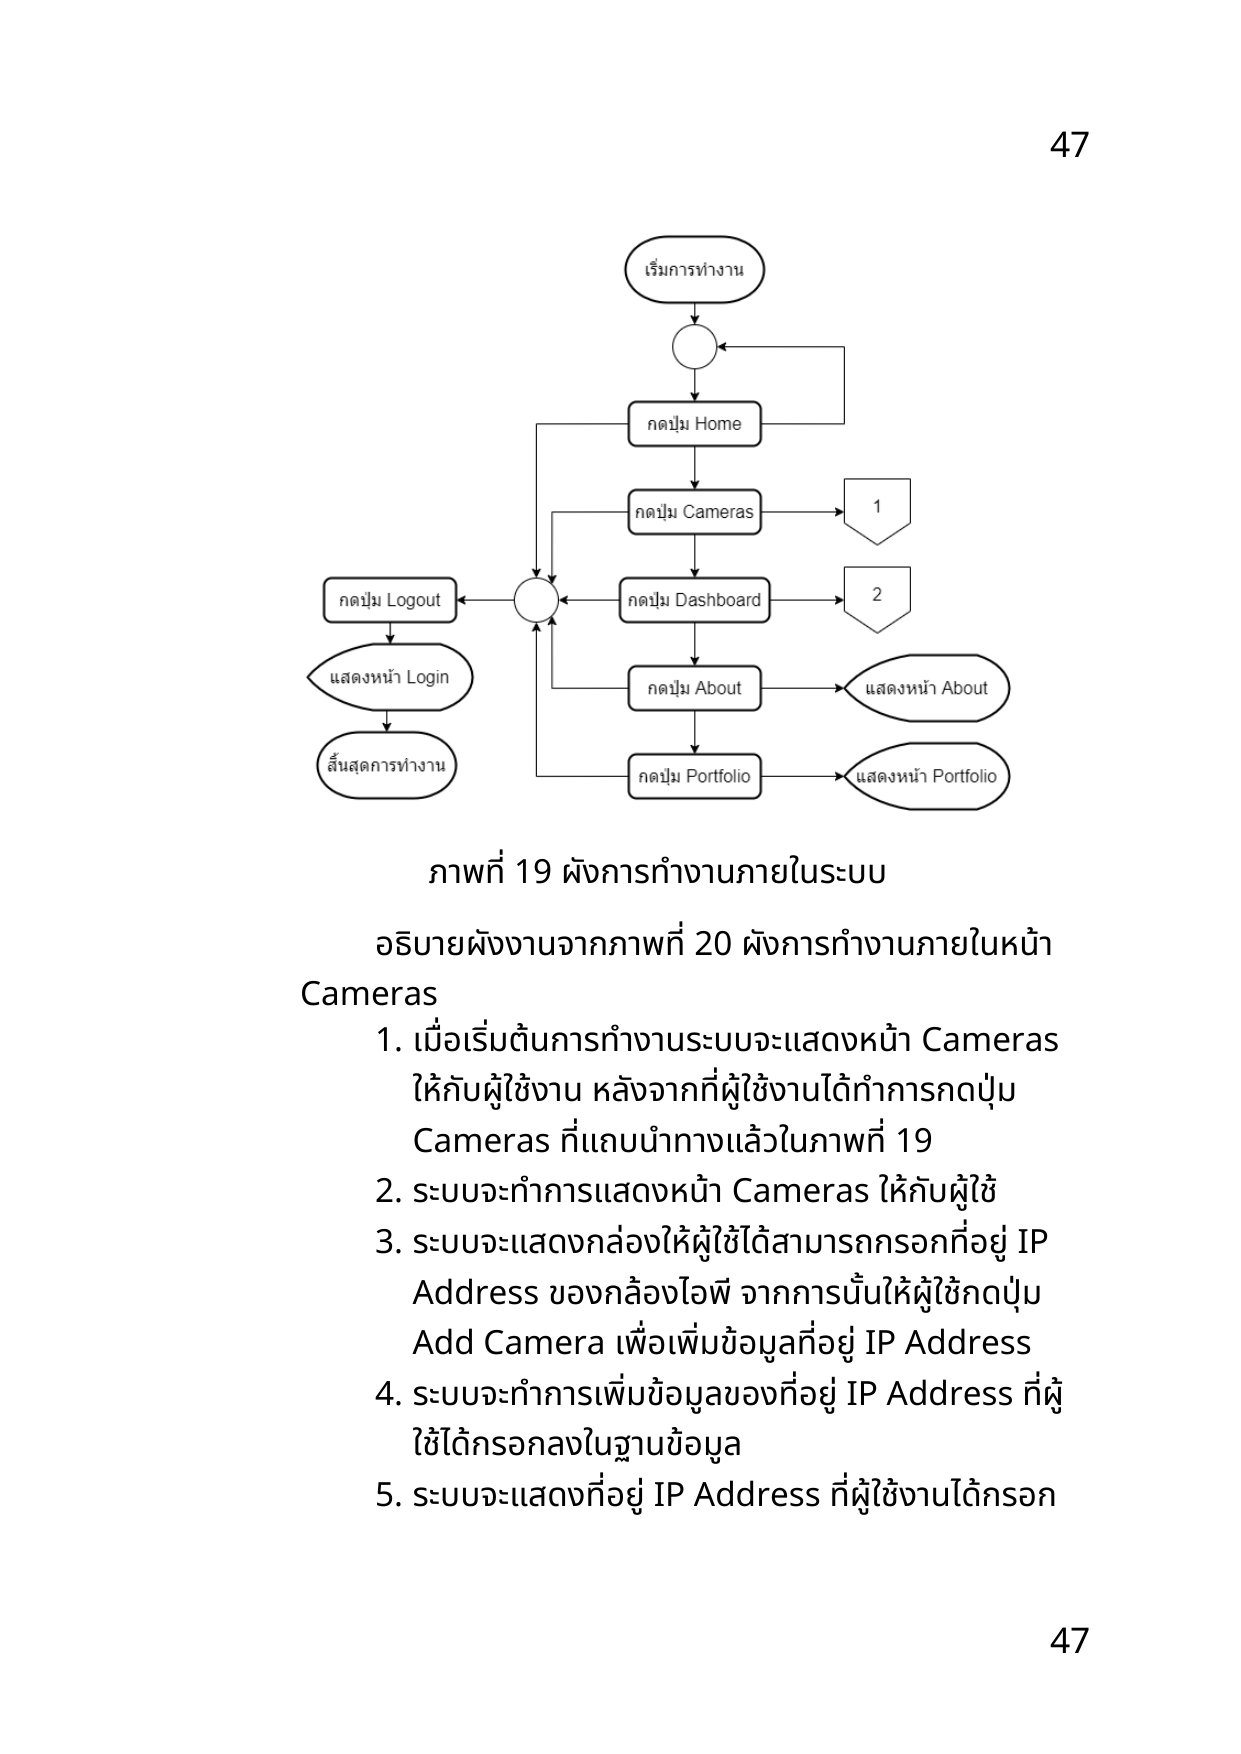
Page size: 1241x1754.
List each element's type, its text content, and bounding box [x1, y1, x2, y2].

list ระบบจะทำการแสดงหน้า Cameras ให้กับผู้ใช้ [375, 1167, 1090, 1218]
text อธิบายผังงานจากภาพที่ 20 ผังการทำงานภายในหน้า Cameras [300, 919, 1090, 1016]
picture [295, 225, 1020, 821]
list ระบบจะแสดงกล่องให้ผู้ใช้ได้สามารถกรอกที่อยู่ IP Address ของกล้องไอพี จากการนั้นให้ผู้ใช้กดปุ่ม Add Camera เพื่อเพิ่มข้อมูลที่อยู่ IP Address [375, 1218, 1090, 1370]
list ระบบจะแสดงที่อยู่ IP Address ที่ผู้ใช้งานได้กรอก [375, 1471, 1090, 1521]
list ระบบจะทำการเพิ่มข้อมูลของที่อยู่ IP Address ที่ผู้ใช้ได้กรอกลงในฐานข้อมูล [375, 1370, 1090, 1471]
list เมื่อเริ่มต้นการทำงานระบบจะแสดงหน้า Cameras ให้กับผู้ใช้งาน หลังจากที่ผู้ใช้งานได้ทำการกดปุ่ม Cameras ที่แถบนำทางแล้วในภาพที่ 19 [375, 1016, 1090, 1167]
text ภาพที่ 19 ผังการทำงานภายในระบบ [225, 848, 1090, 899]
